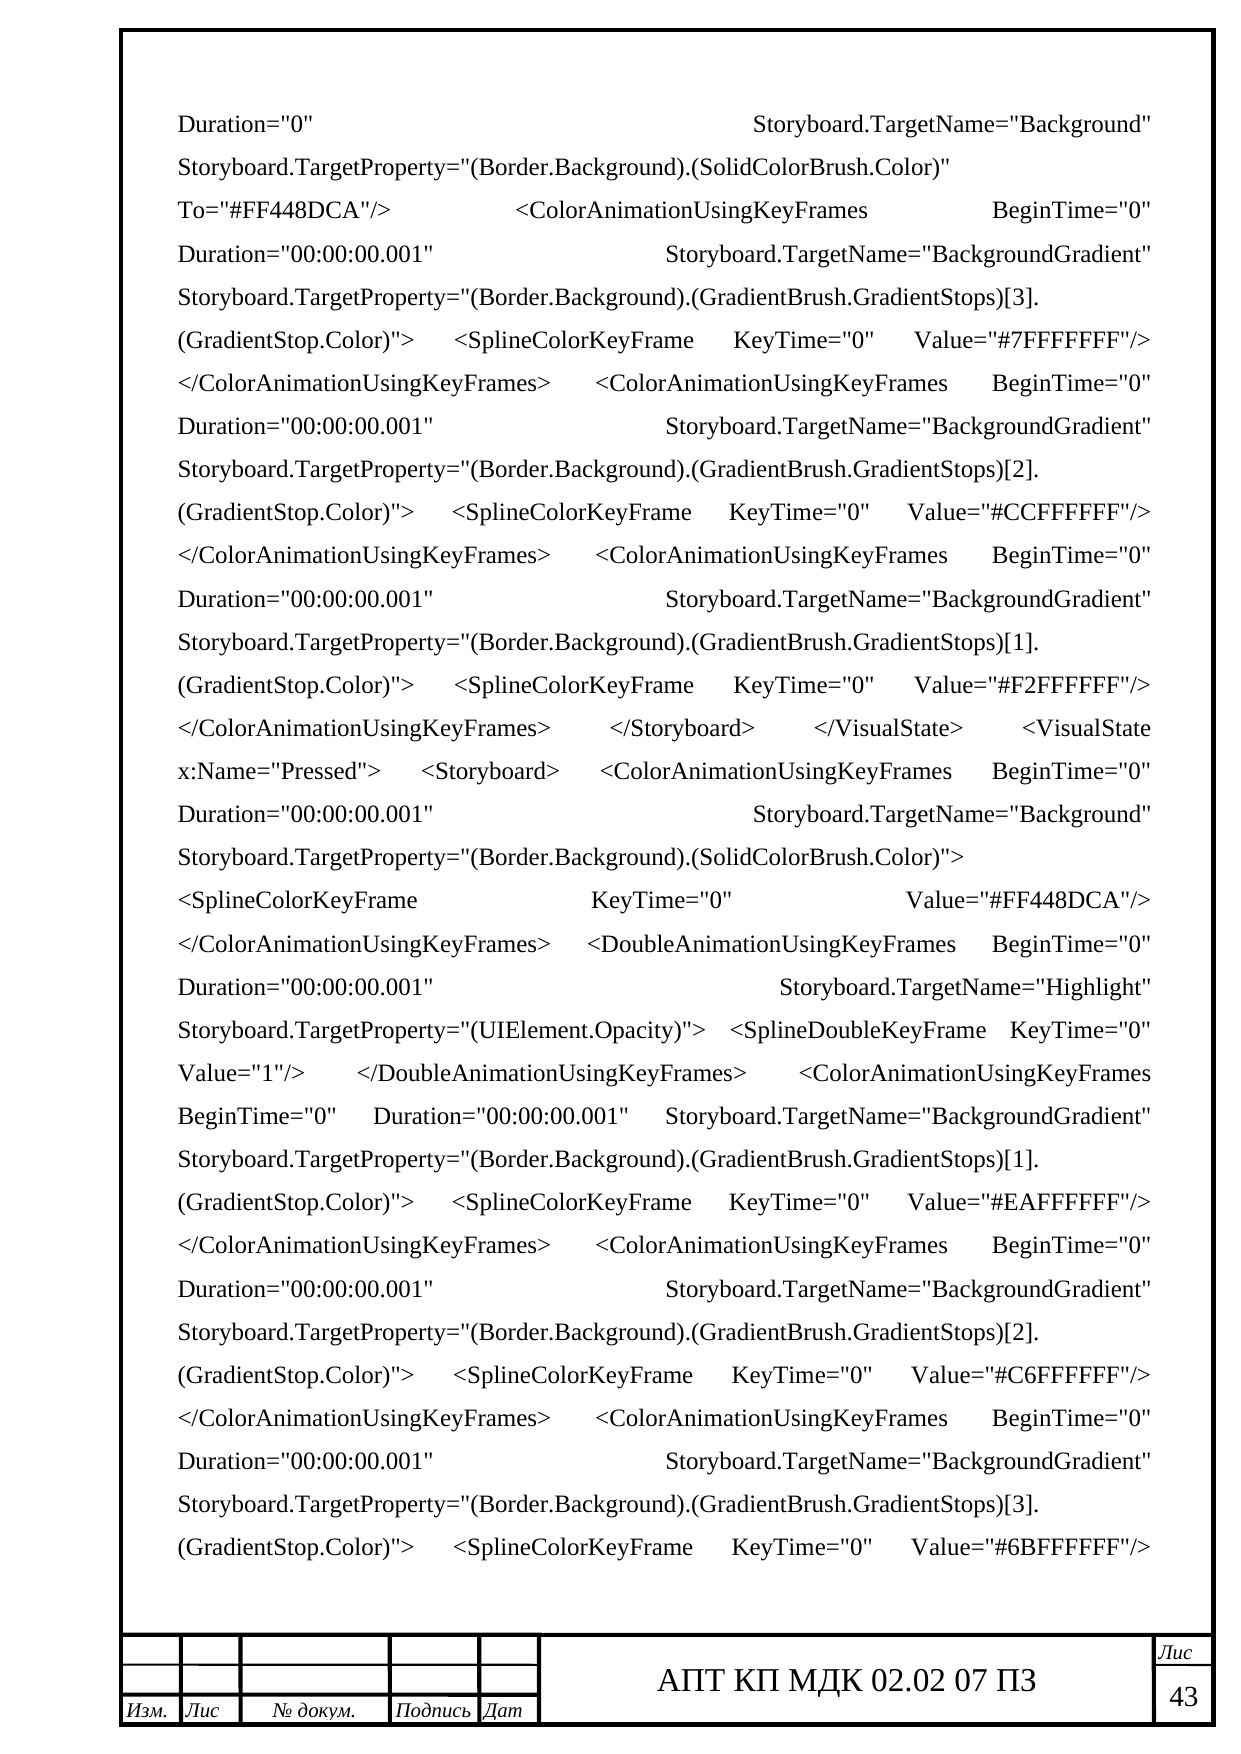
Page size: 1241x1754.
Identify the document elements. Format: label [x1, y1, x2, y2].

text [177, 109, 1152, 1561]
